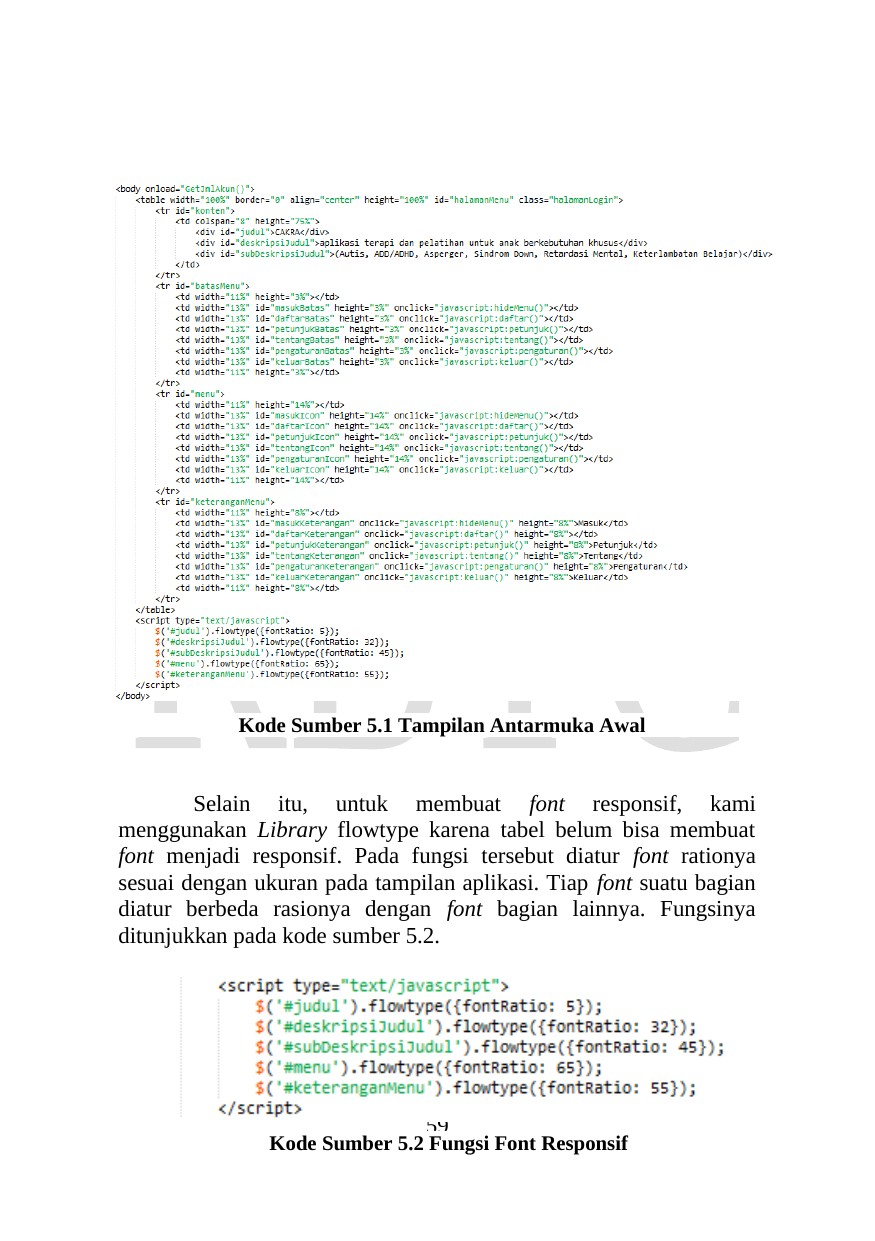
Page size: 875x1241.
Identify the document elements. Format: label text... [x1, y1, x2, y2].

picture [106, 180, 778, 701]
picture [157, 976, 739, 1122]
text Selain itu, untuk membuat font responsif, kami menggunakan Library flowtype karena tabel belum bisa membuat font menjadi responsif. Pada fungsi tersebut diatur font rationya sesuai dengan ukuran pada tampilan aplikasi. Tiap font suatu bagian diatur berbeda rasionya dengan font bagian lainnya. Fungsinya ditunjukkan pada kode sumber 5.2. [118, 790, 756, 948]
